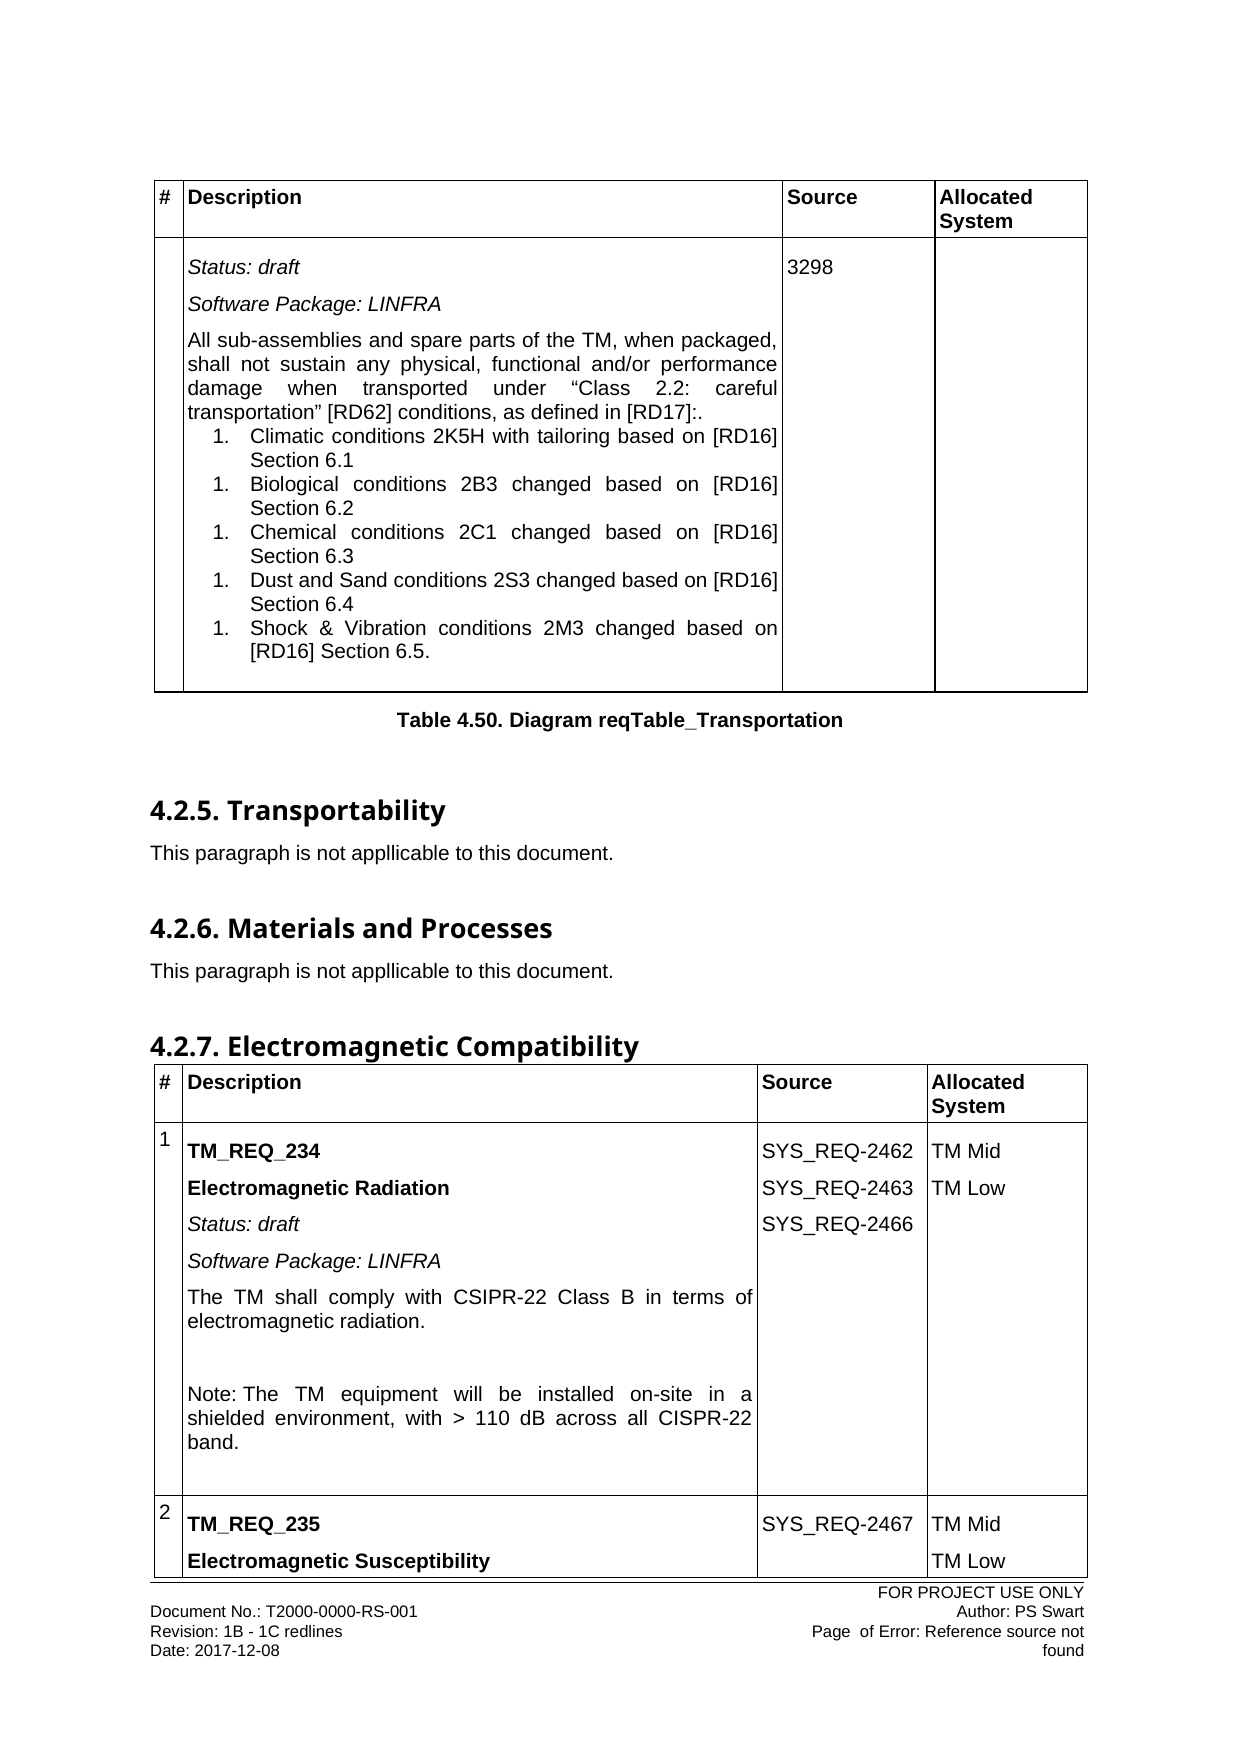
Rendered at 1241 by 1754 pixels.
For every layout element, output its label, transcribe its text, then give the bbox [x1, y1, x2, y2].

text This paragraph is not appllicable to this document. [150, 841, 1090, 864]
table_header Description [184, 181, 782, 237]
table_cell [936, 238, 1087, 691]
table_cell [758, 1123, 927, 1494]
text This paragraph is not appllicable to this document. [150, 959, 1090, 983]
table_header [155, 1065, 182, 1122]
text 4.2.7. Electromagnetic Compatibility [150, 1027, 1090, 1064]
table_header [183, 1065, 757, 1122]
table_header Source [783, 181, 934, 237]
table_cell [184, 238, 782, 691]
text Table 4.50. Diagram reqTable_Transportation [150, 707, 1090, 731]
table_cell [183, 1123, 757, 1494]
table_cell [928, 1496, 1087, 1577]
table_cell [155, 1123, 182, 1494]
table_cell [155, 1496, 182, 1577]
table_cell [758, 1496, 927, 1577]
table_header # [155, 181, 183, 237]
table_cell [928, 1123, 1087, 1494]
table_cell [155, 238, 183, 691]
text 4.2.6. Materials and Processes [150, 909, 1090, 946]
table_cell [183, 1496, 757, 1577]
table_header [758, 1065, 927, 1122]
text 4.2.5. Transportability [150, 791, 1090, 828]
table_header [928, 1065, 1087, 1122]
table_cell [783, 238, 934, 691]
table_header Allocated System [936, 181, 1087, 237]
